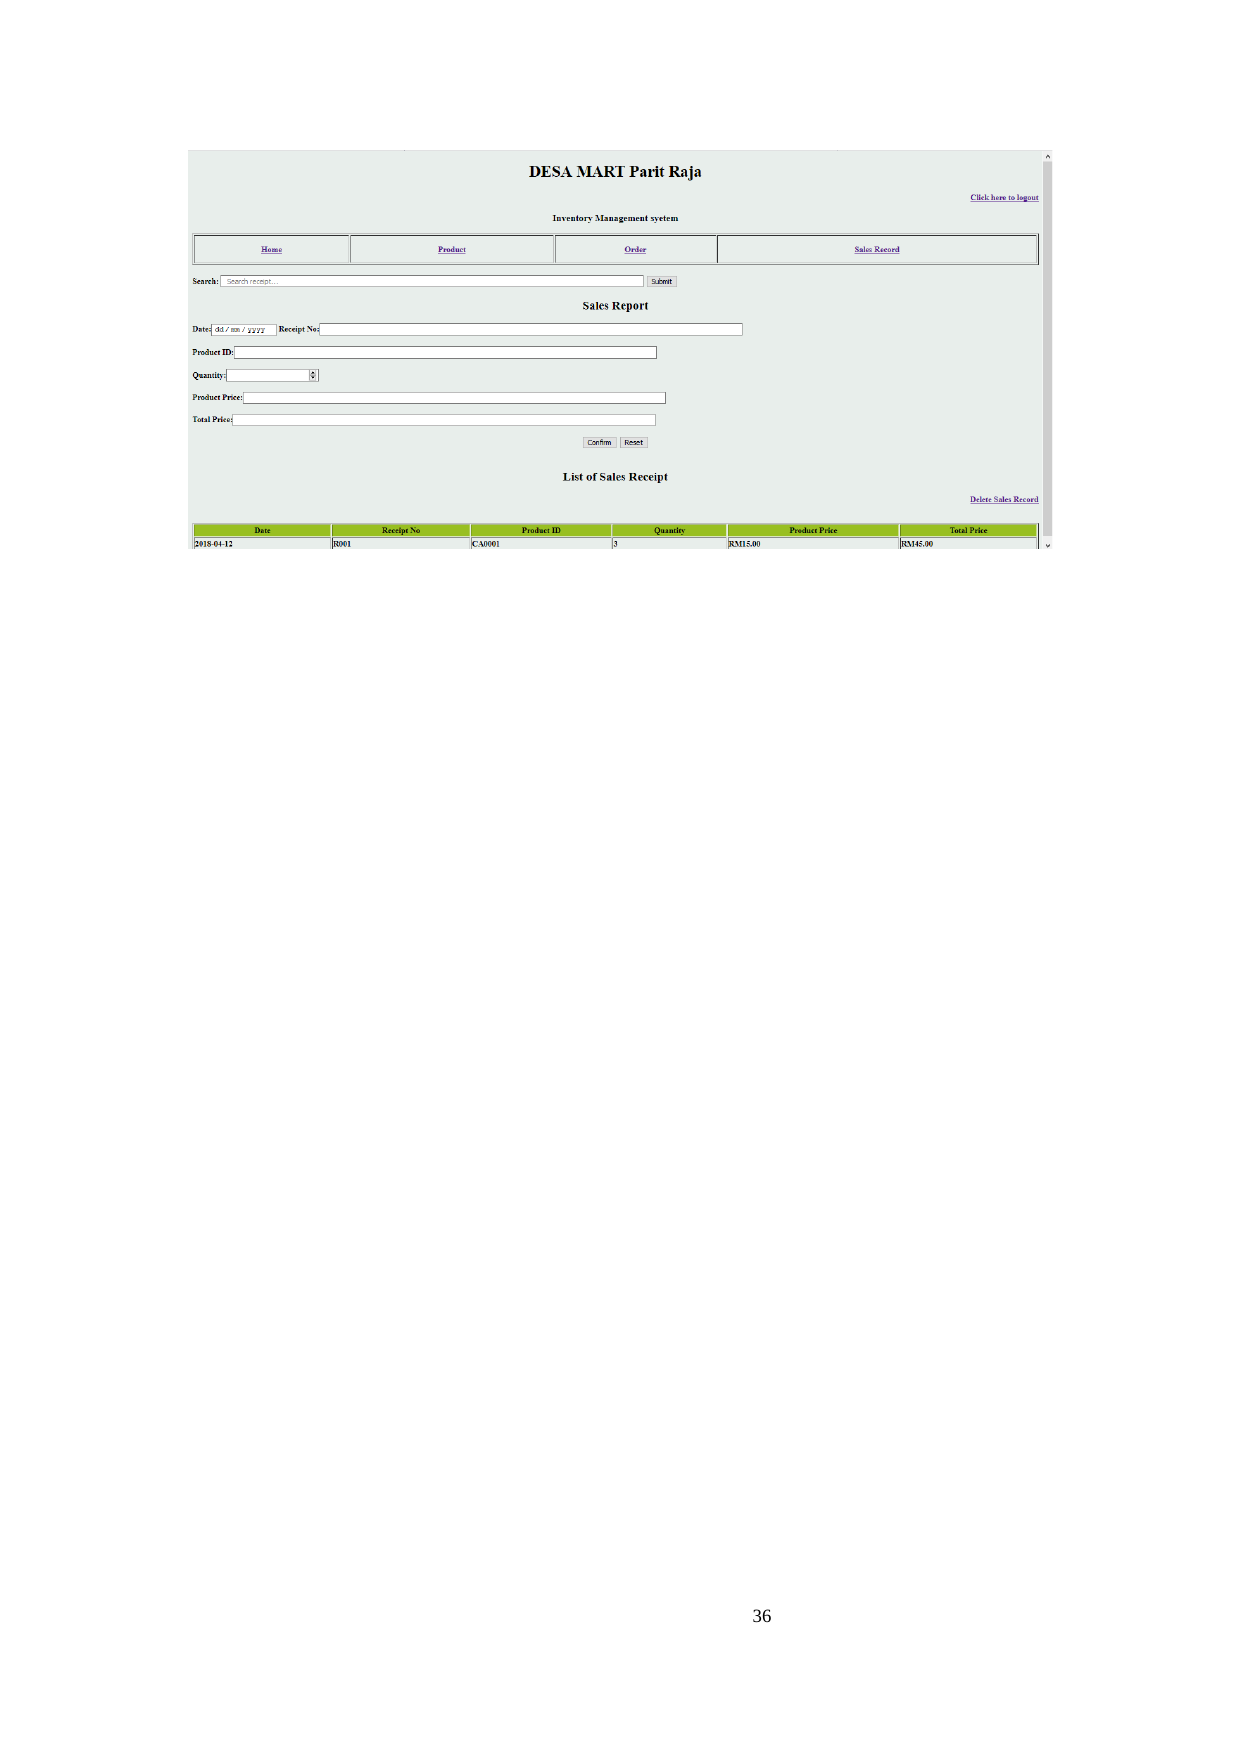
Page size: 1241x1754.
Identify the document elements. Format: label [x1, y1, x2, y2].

picture [188, 150, 1053, 549]
